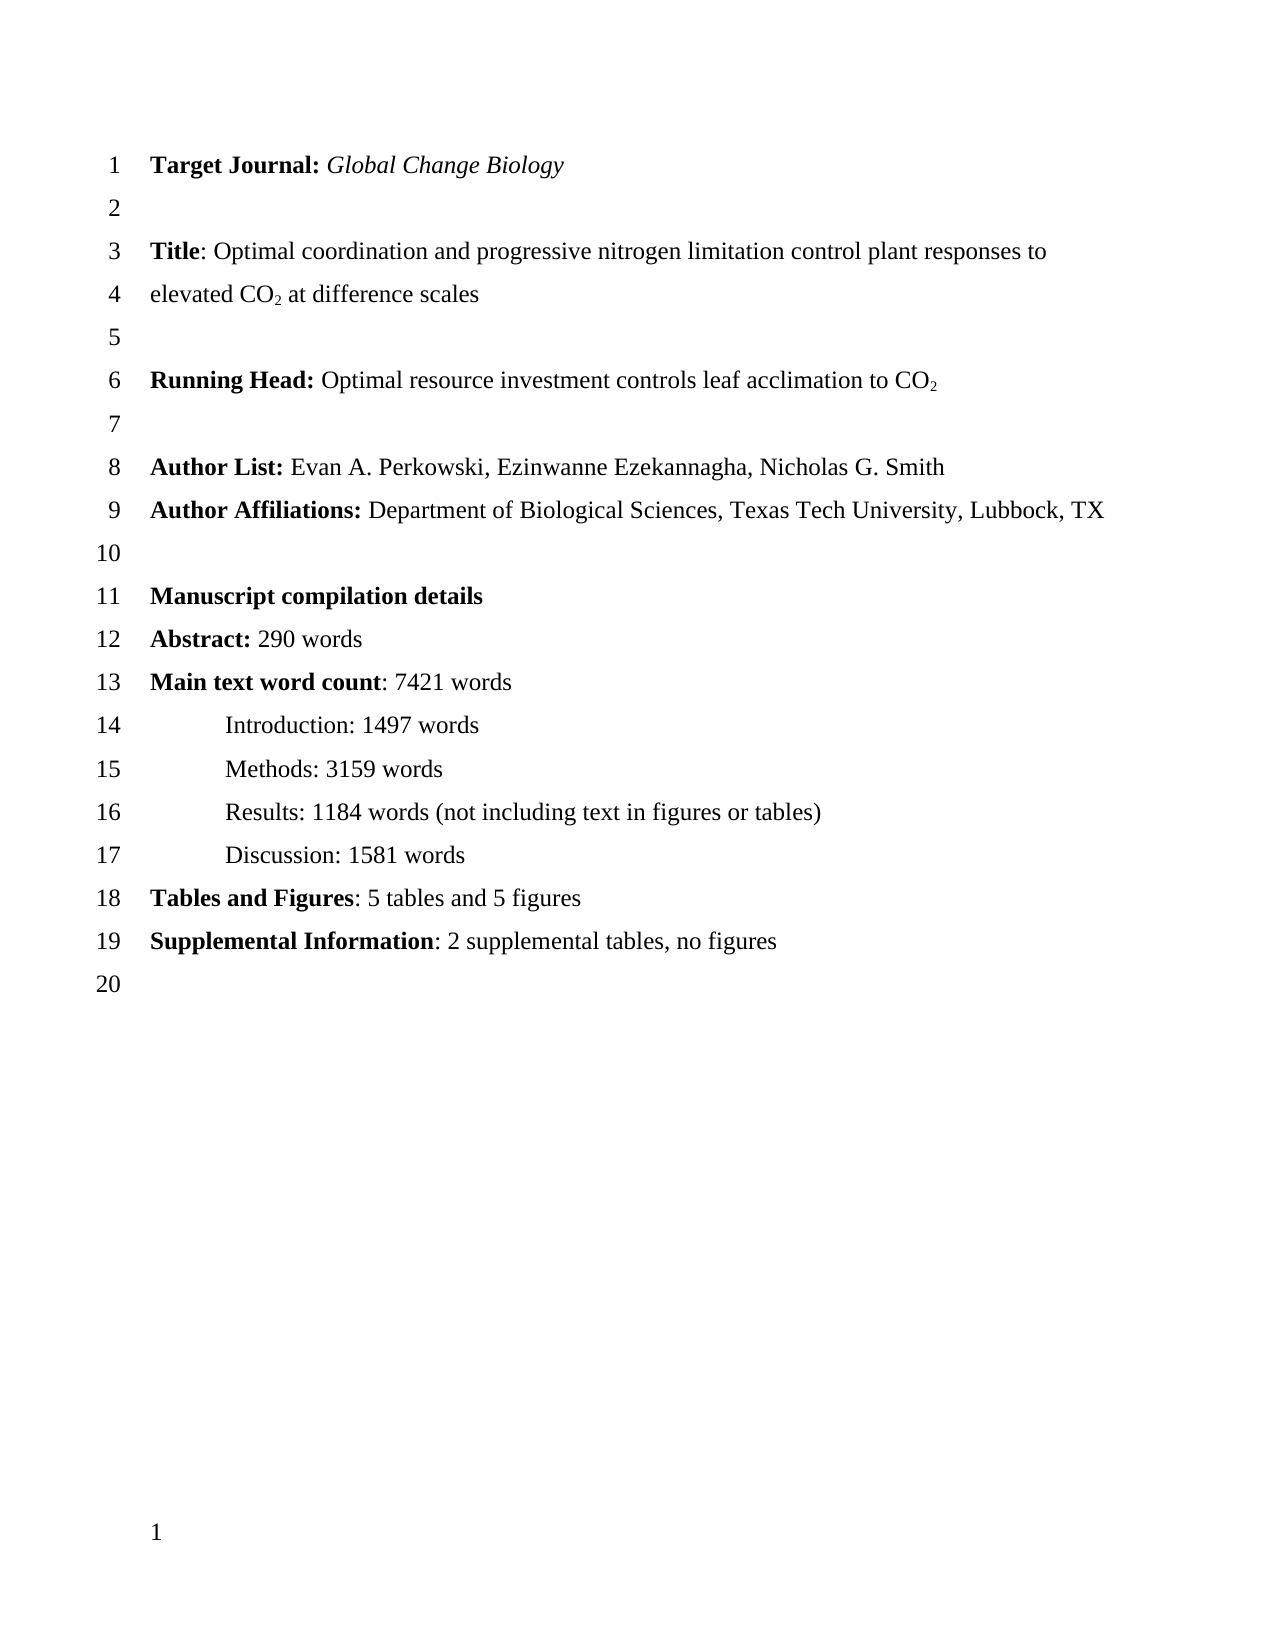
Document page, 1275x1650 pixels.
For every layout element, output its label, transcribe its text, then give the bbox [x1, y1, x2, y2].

text Author List: Evan A. Perkowski, Ezinwanne Ezekannagha, Nicholas G. Smith [150, 452, 1125, 481]
text Methods: 3159 words [150, 754, 1125, 782]
text Author Affiliations: Department of Biological Sciences, Texas Tech University, Lubbock, TX [150, 495, 1125, 524]
text Abstract: 290 words [150, 624, 1125, 653]
text Tables and Figures: 5 tables and 5 figures [150, 883, 1125, 912]
text Main text word count: 7421 words [150, 667, 1125, 696]
text Discussion: 1581 words [150, 840, 1125, 869]
text Results: 1184 words (not including text in figures or tables) [150, 797, 1125, 826]
text Running Head: Optimal resource investment controls leaf acclimation to CO2 [150, 366, 1125, 394]
text Manuscript compilation details [150, 581, 1125, 610]
text Target Journal: Global Change Biology [150, 150, 1125, 179]
text Title: Optimal coordination and progressive nitrogen limitation control plant responses to elevated CO2 at difference scales [150, 236, 1125, 308]
text Introduction: 1497 words [150, 711, 1125, 739]
text Supplemental Information: 2 supplemental tables, no figures [150, 926, 1125, 955]
